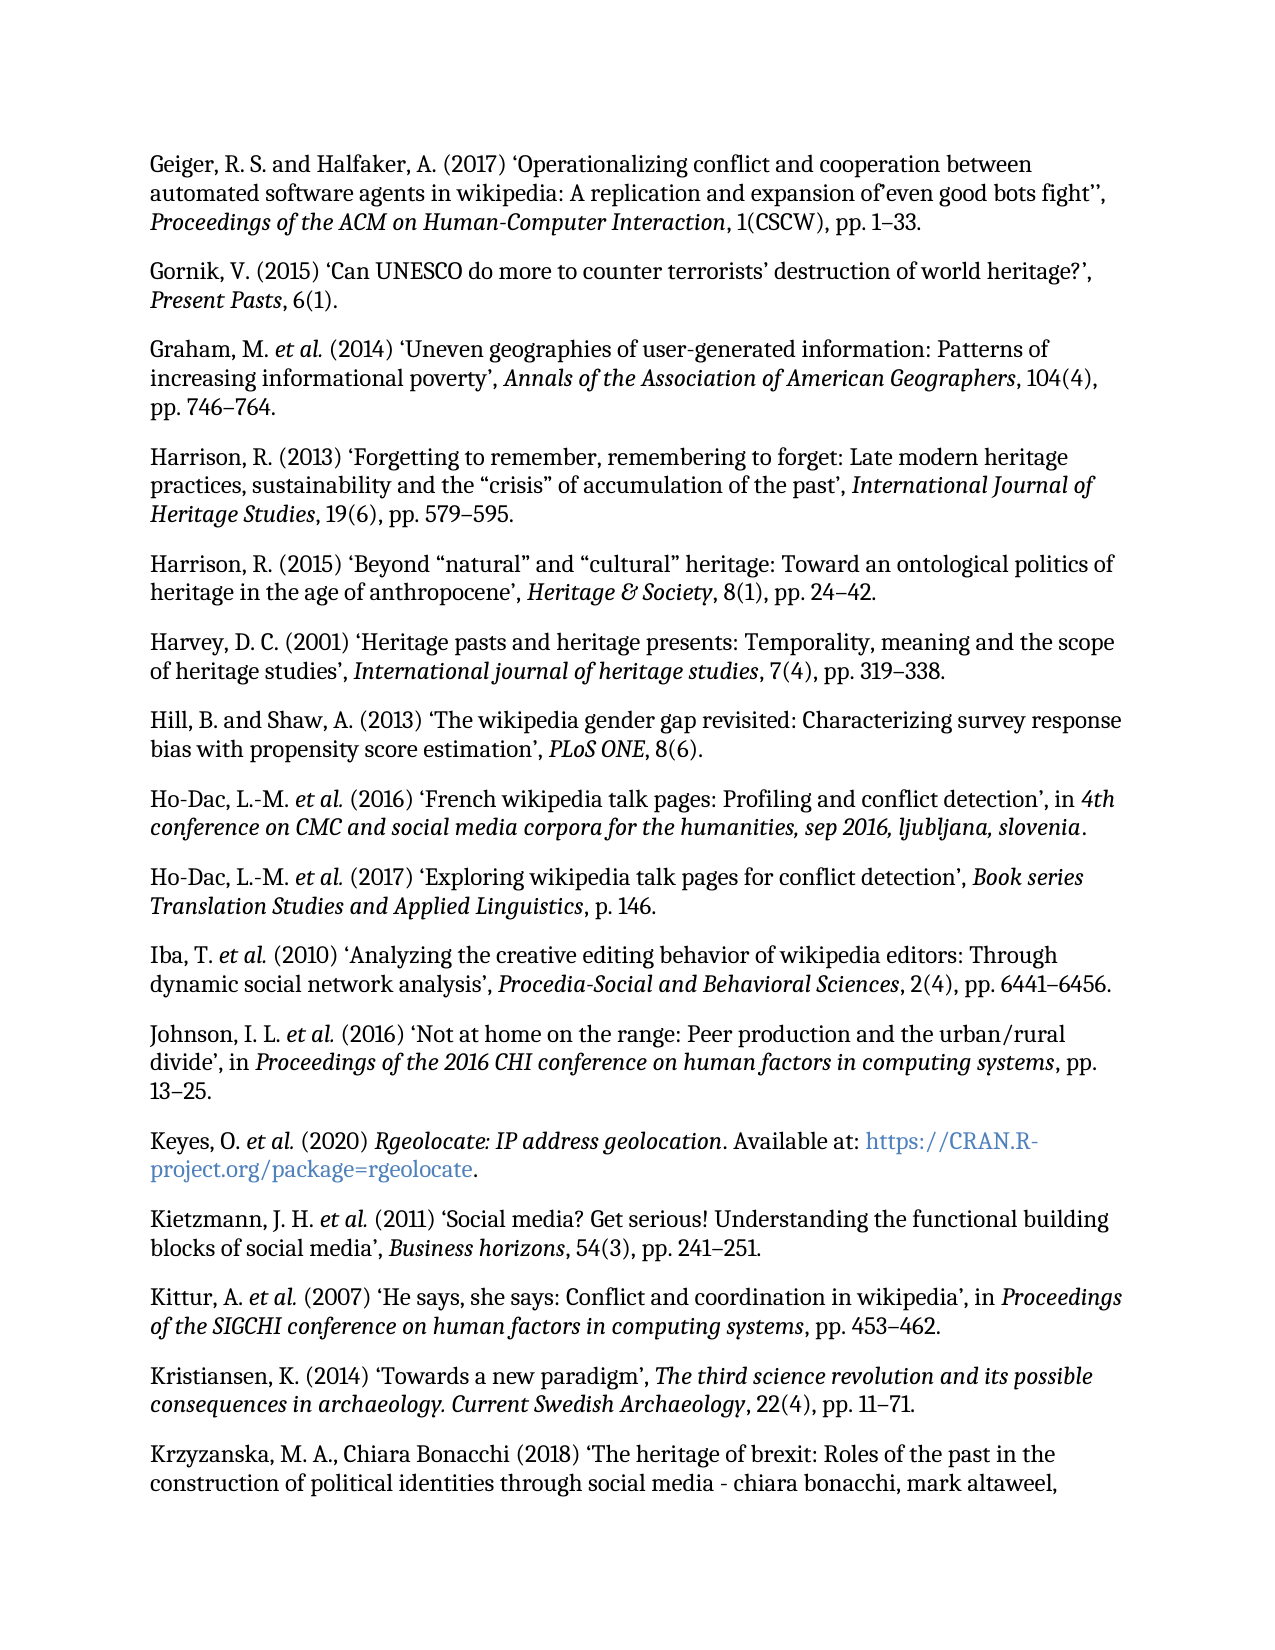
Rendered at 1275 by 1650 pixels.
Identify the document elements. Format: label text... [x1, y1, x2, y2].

text Kietzmann, J. H. et al. (2011) ‘Social media? Get serious! Understanding the functional building blocks of social media’, Business horizons, 54(3), pp. 241–251. [150, 1205, 1125, 1262]
text Gornik, V. (2015) ‘Can UNESCO do more to counter terrorists’ destruction of world heritage?’, Present Pasts, 6(1). [150, 257, 1125, 314]
text Graham, M. et al. (2014) ‘Uneven geographies of user-generated information: Patterns of increasing informational poverty’, Annals of the Association of American Geographers, 104(4), pp. 746–764. [150, 335, 1125, 422]
text Ho-Dac, L.-M. et al. (2017) ‘Exploring wikipedia talk pages for conflict detection’, Book series Translation Studies and Applied Linguistics, p. 146. [150, 863, 1125, 920]
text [150, 1440, 1125, 1497]
text Johnson, I. L. et al. (2016) ‘Not at home on the range: Peer production and the urban/rural divide’, in Proceedings of the 2016 CHI conference on human factors in computing systems, pp. 13–25. [150, 1019, 1125, 1106]
text Harvey, D. C. (2001) ‘Heritage pasts and heritage presents: Temporality, meaning and the scope of heritage studies’, International journal of heritage studies, 7(4), pp. 319–338. [150, 628, 1125, 685]
text Harrison, R. (2015) ‘Beyond “natural” and “cultural” heritage: Toward an ontological politics of heritage in the age of anthropocene’, Heritage & Society, 8(1), pp. 24–42. [150, 549, 1125, 607]
text Kristiansen, K. (2014) ‘Towards a new paradigm’, The third science revolution and its possible consequences in archaeology. Current Swedish Archaeology, 22(4), pp. 11–71. [150, 1362, 1125, 1419]
text Iba, T. et al. (2010) ‘Analyzing the creative editing behavior of wikipedia editors: Through dynamic social network analysis’, Procedia-Social and Behavioral Sciences, 2(4), pp. 6441–6456. [150, 941, 1125, 999]
text Hill, B. and Shaw, A. (2013) ‘The wikipedia gender gap revisited: Characterizing survey response bias with propensity score estimation’, PLoS ONE, 8(6). [150, 706, 1125, 764]
text Ho-Dac, L.-M. et al. (2016) ‘French wikipedia talk pages: Profiling and conflict detection’, in 4th conference on CMC and social media corpora for the humanities, sep 2016, ljubljana, slovenia. [150, 784, 1125, 842]
text Harrison, R. (2013) ‘Forgetting to remember, remembering to forget: Late modern heritage practices, sustainability and the “crisis” of accumulation of the past’, International Journal of Heritage Studies, 19(6), pp. 579–595. [150, 442, 1125, 529]
text Kittur, A. et al. (2007) ‘He says, she says: Conflict and coordination in wikipedia’, in Proceedings of the SIGCHI conference on human factors in computing systems, pp. 453–462. [150, 1283, 1125, 1341]
text Geiger, R. S. and Halfaker, A. (2017) ‘Operationalizing conflict and cooperation between automated software agents in wikipedia: A replication and expansion of’even good bots fight’’, Proceedings of the ACM on Human-Computer Interaction, 1(CSCW), pp. 1–33. [150, 150, 1125, 236]
text Keyes, O. et al. (2020) Rgeolocate: IP address geolocation. Available at: https://CRAN.R-project.org/package=rgeolocate. [150, 1127, 1125, 1184]
